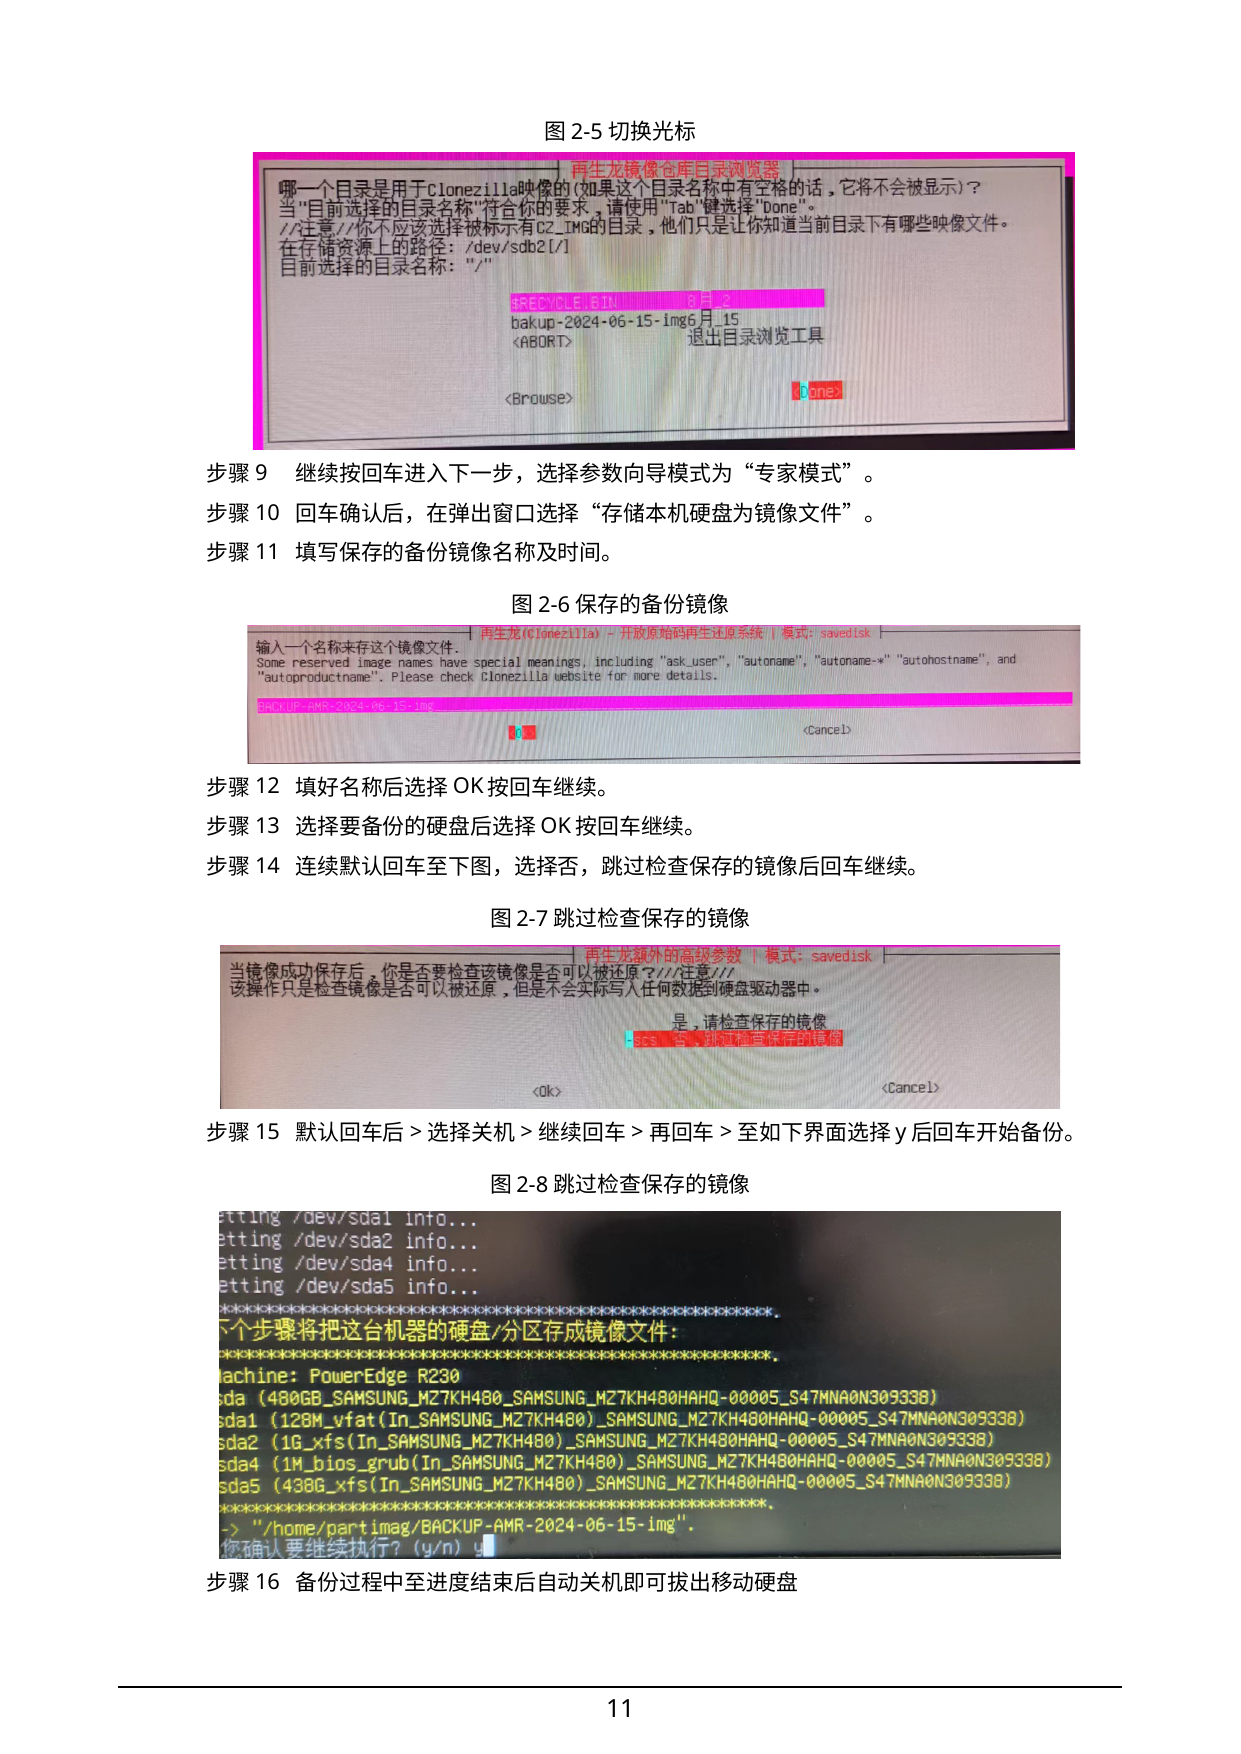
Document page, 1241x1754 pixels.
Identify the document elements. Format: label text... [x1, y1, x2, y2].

text 图2-5 切换光标 [118, 114, 1122, 146]
text 图2-8 跳过检查保存的镜像 [118, 1167, 1122, 1199]
text 图2-6 保存的备份镜像 [118, 587, 1122, 619]
picture [252, 152, 1075, 450]
text 步骤9 继续按回车进入下一步，选择参数向导模式为“专家模式”。 [207, 456, 1122, 488]
text 步骤10 回车确认后，在弹出窗口选择“存储本机硬盘为镜像文件”。 [207, 496, 1122, 527]
picture [219, 1211, 1061, 1559]
text 步骤16 备份过程中至进度结束后自动关机即可拔出移动硬盘 [207, 1565, 1122, 1597]
text 步骤11 填写保存的备份镜像名称及时间。 [207, 535, 1122, 567]
picture [247, 625, 1081, 764]
text 步骤13 选择要备份的硬盘后选择OK按回车继续。 [207, 809, 1122, 841]
text 步骤12 填好名称后选择OK按回车继续。 [207, 769, 1122, 801]
text 步骤14 连续默认回车至下图，选择否，跳过检查保存的镜像后回车继续。 [207, 849, 1122, 881]
text 图2-7 跳过检查保存的镜像 [118, 901, 1122, 933]
text 步骤15 默认回车后 > 选择关机 > 继续回车 > 再回车 > 至如下界面选择y后回车开始备份。 [207, 1115, 1122, 1146]
picture [220, 945, 1061, 1109]
